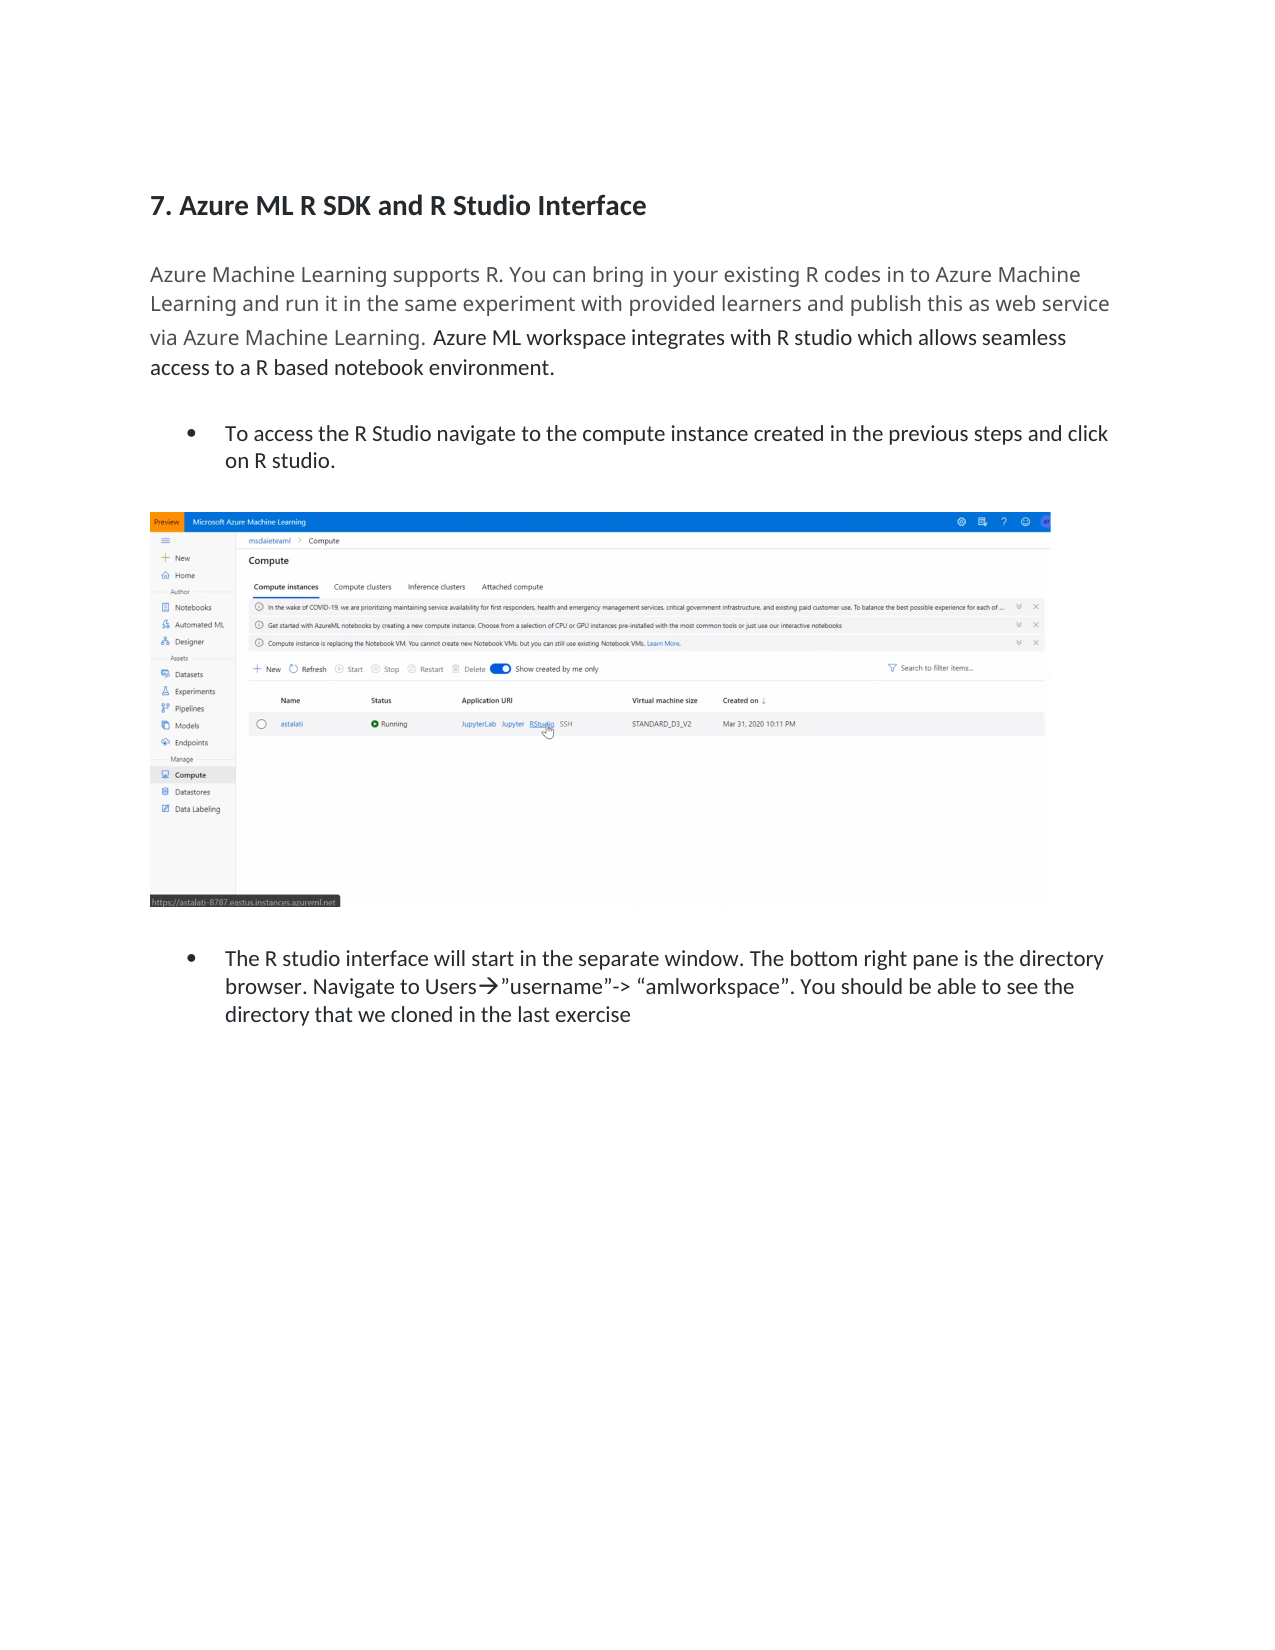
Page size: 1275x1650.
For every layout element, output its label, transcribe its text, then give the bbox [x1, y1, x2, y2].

picture [150, 512, 1051, 907]
list The R studio interface will start in the separate window. The bottom right pane is the directory browser. Navigate to Users”username”-> “amlworkspace”. You should be able to see the directory that we cloned in the last exercise [187, 944, 1125, 1028]
list To access the R Studio navigate to the compute instance created in the previous steps and click on R studio. [187, 419, 1125, 475]
text 7. Azure ML R SDK and R Studio Interface [150, 187, 1125, 223]
text Azure Machine Learning supports R. You can bring in your existing R codes in to Azure Machine Learning and run it in the same experiment with provided learners and publish this as web service via Azure Machine Learning. Azure ML workspace integrates with R studio which allows seamless access to a R based notebook environment. [150, 261, 1125, 381]
